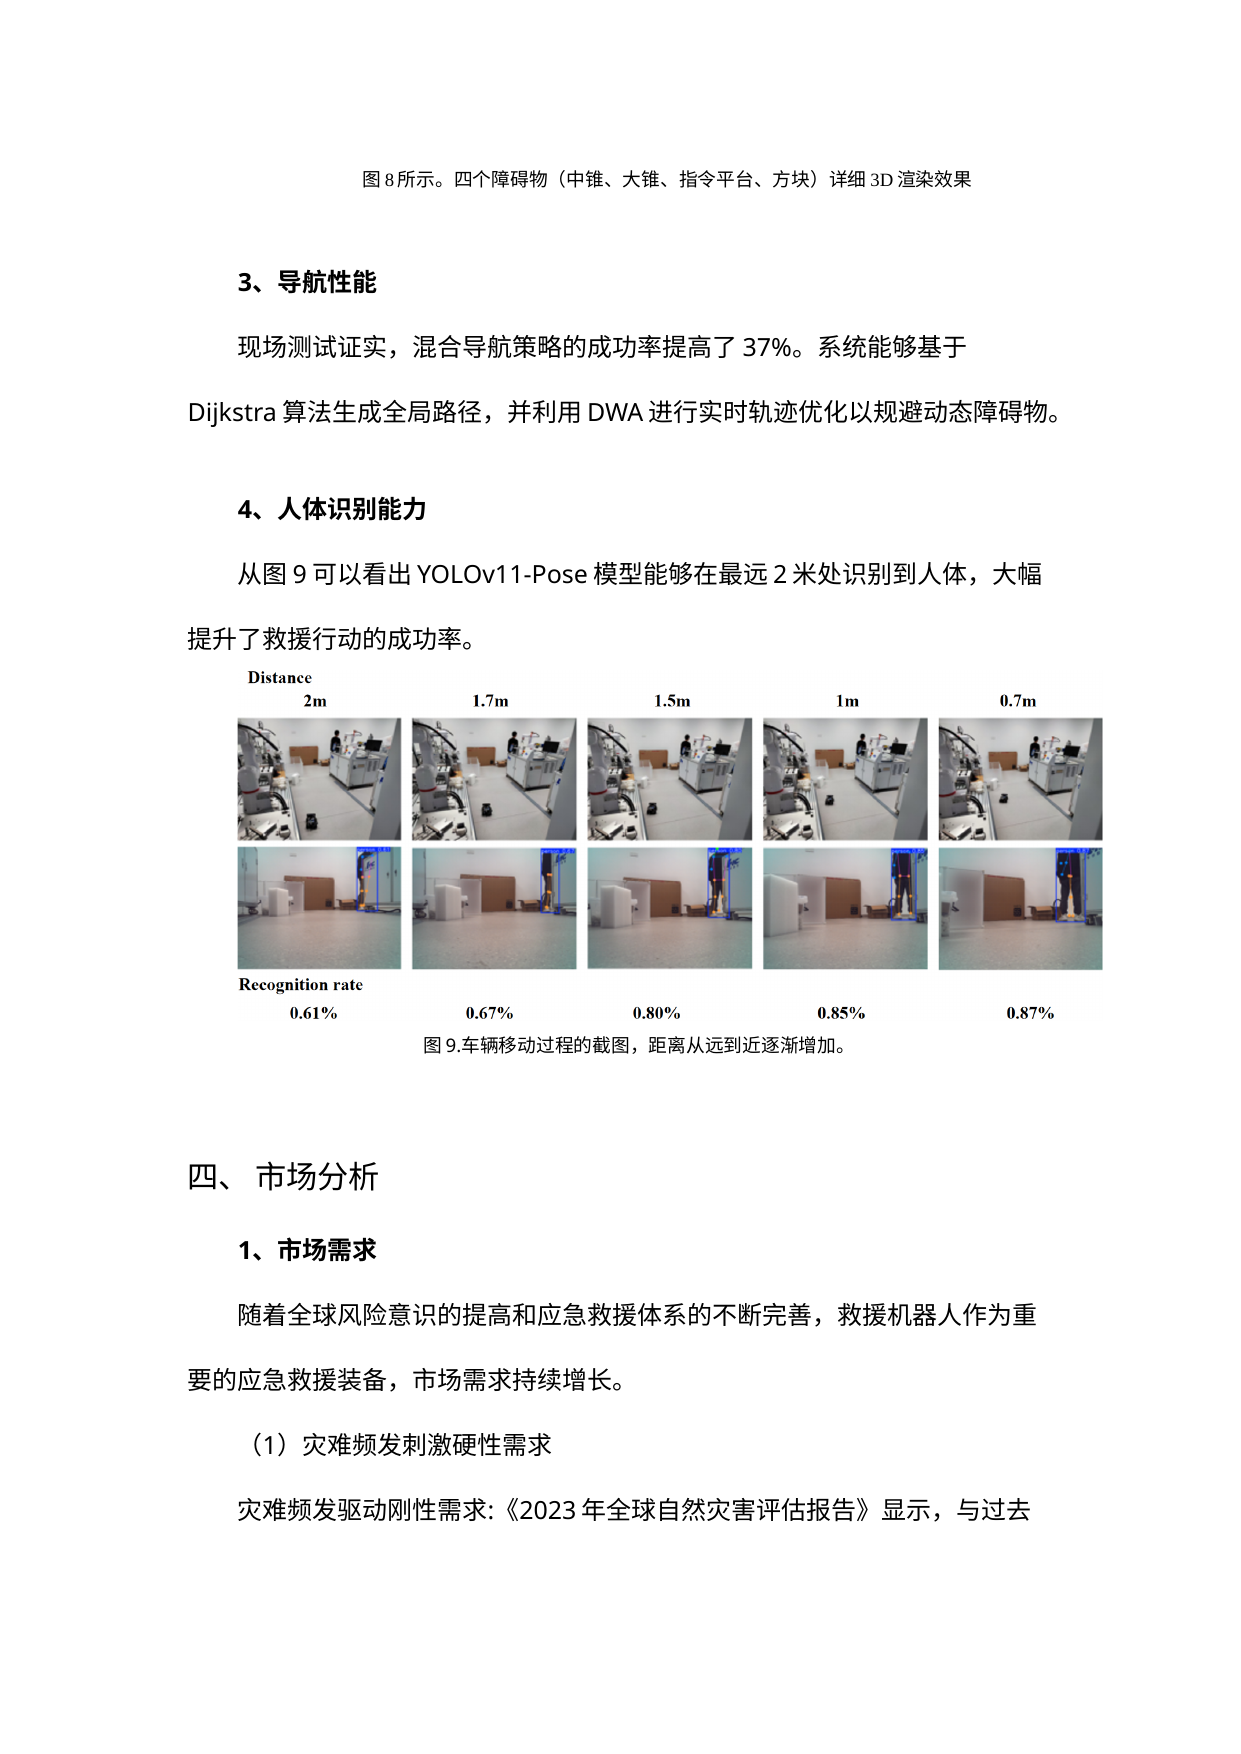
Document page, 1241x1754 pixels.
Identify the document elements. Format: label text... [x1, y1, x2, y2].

list 图8所示。四个障碍物（中锥、大锥、指令平台、方块）详细3D渲染效果 [187, 162, 1053, 194]
text 图9.车辆移动过程的截图，距离从远到近逐渐增加。 [187, 1028, 1053, 1060]
text 现场测试证实，混合导航策略的成功率提高了37%。系统能够基于Dijkstra算法生成全局路径，并利用DWA进行实时轨迹优化以规避动态障碍物。 [187, 313, 1053, 443]
text 1、市场需求 [187, 1216, 1053, 1281]
text 4、人体识别能力 [187, 475, 1053, 540]
subtitle 市场分析 [187, 1143, 1053, 1208]
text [187, 1476, 1053, 1541]
text 随着全球风险意识的提高和应急救援体系的不断完善，救援机器人作为重要的应急救援装备，市场需求持续增长。 [187, 1281, 1053, 1411]
text 从图9可以看出YOLOv11-Pose模型能够在最远2米处识别到人体，大幅提升了救援行动的成功率。 [187, 540, 1053, 670]
text （1）灾难频发刺激硬性需求 [187, 1411, 1053, 1476]
text 3、导航性能 [187, 248, 1053, 313]
picture [237, 670, 1103, 1021]
